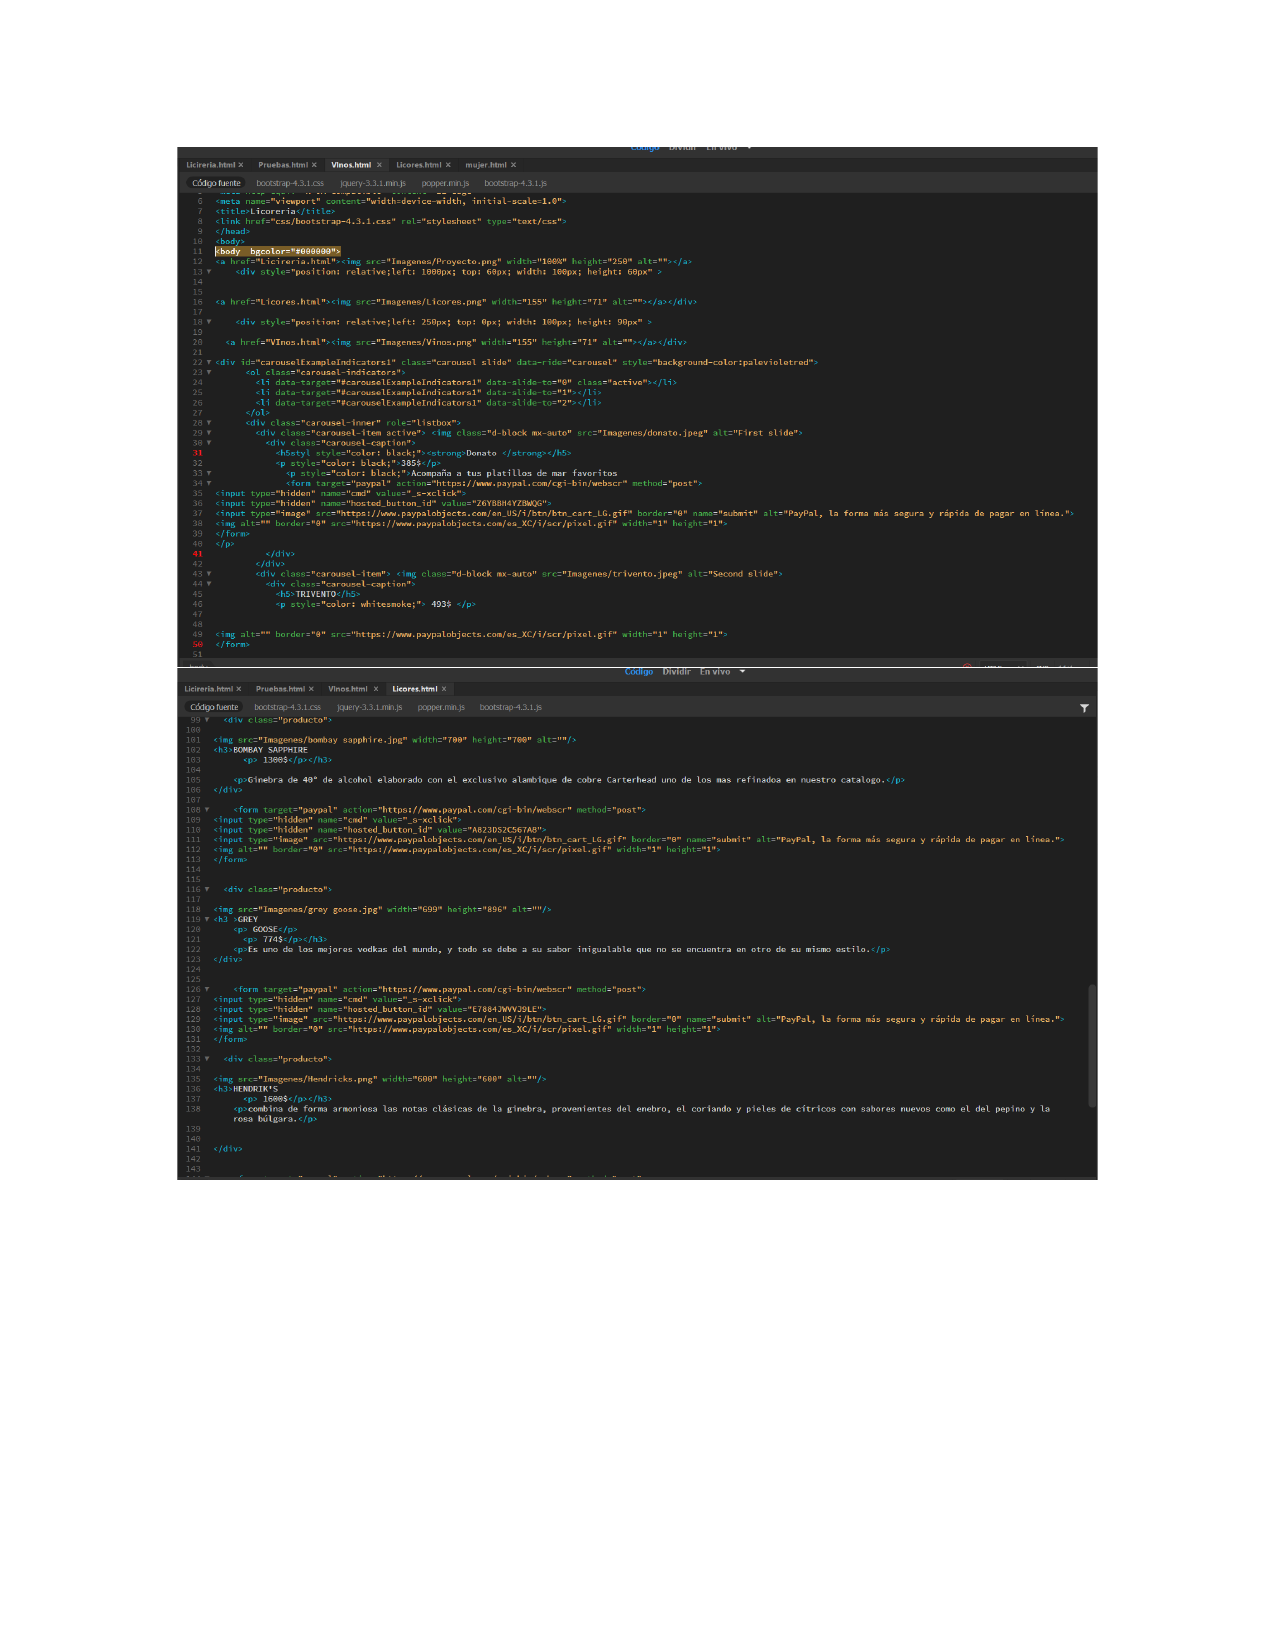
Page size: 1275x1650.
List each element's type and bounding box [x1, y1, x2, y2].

picture [177, 147, 1098, 667]
picture [177, 668, 1098, 1180]
